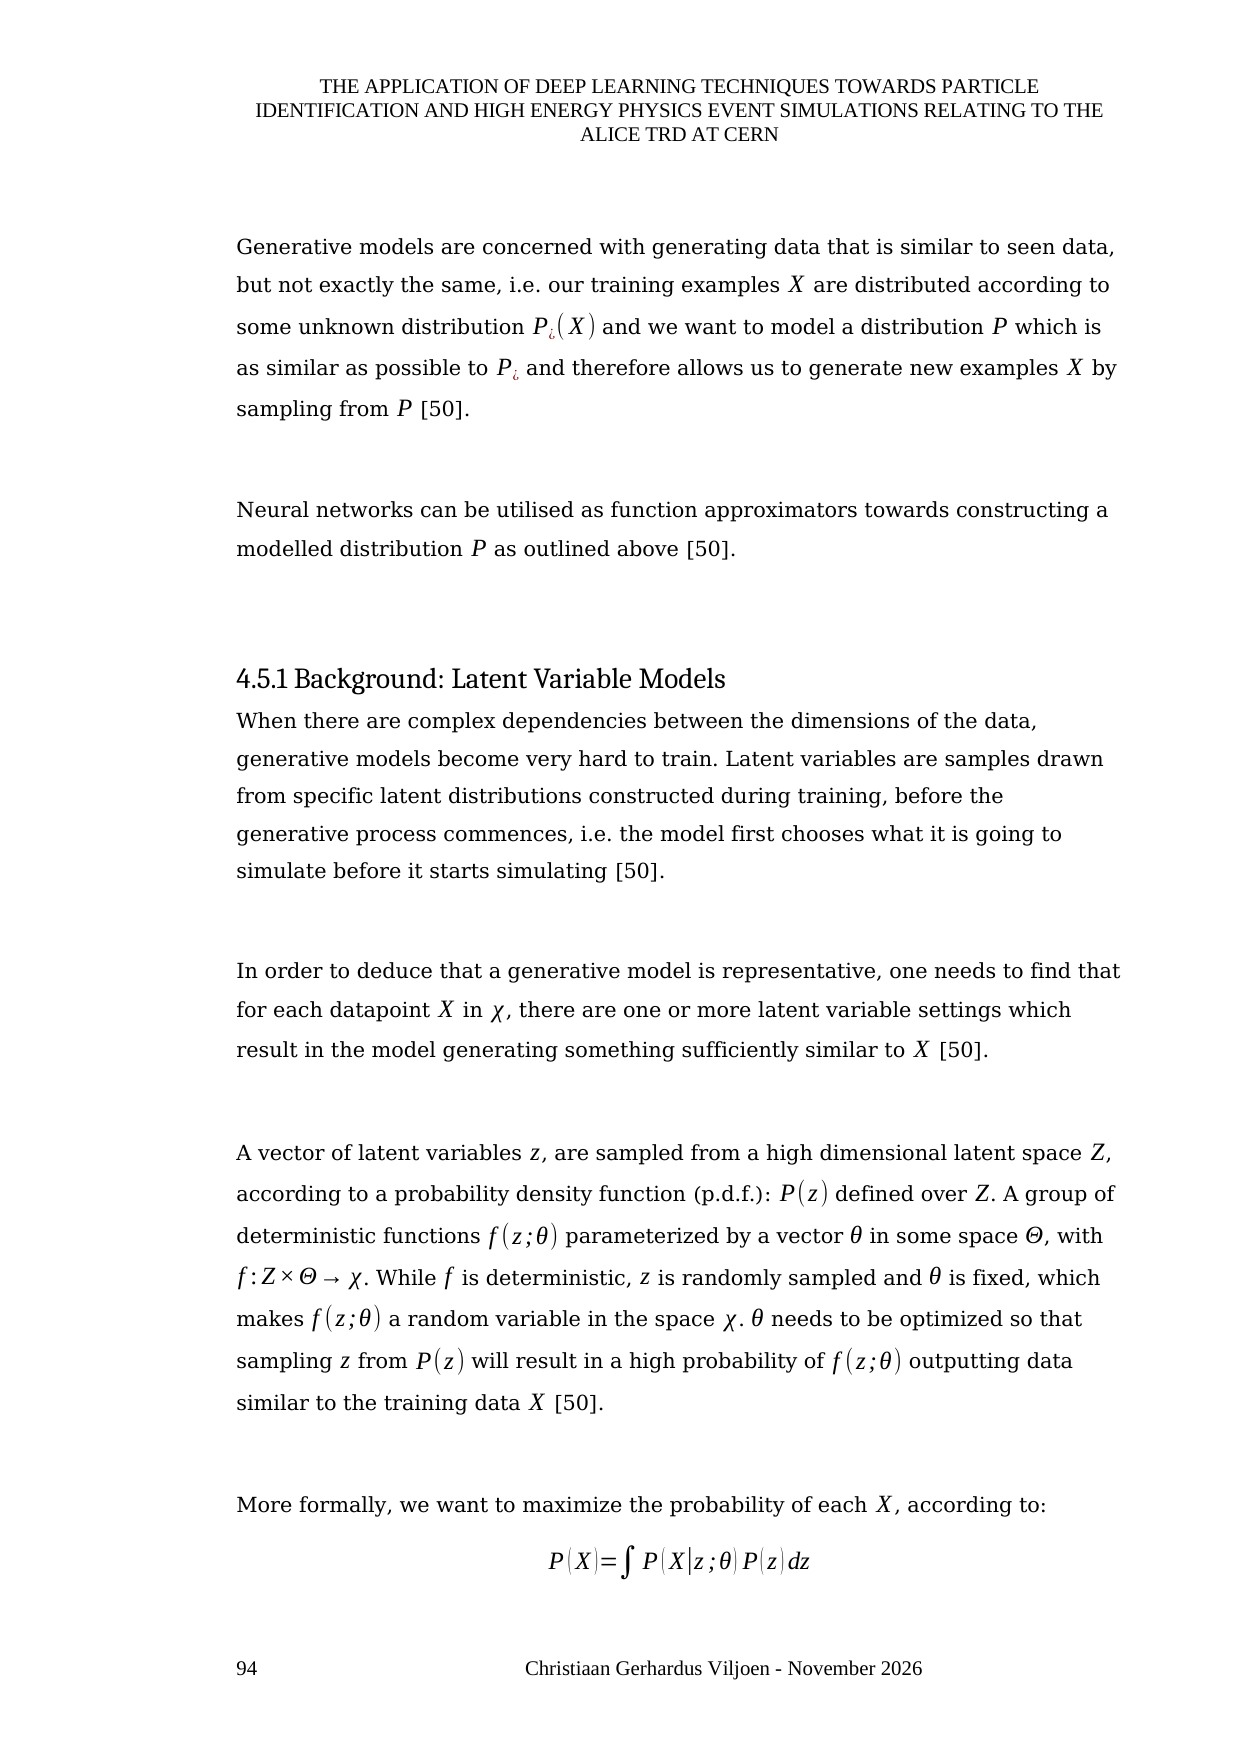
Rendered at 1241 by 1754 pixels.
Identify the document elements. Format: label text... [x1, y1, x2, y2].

text Generative models are concerned with generating data that is similar to seen data, but not exactly the same, i.e. our training examples are distributed according to some unknown distribution and we want to model a distribution which is as similar as possible to and therefore allows us to generate new examples by sampling from . [236, 233, 1122, 422]
text More formally, we want to maximize the probability of each , according to: [236, 1491, 1122, 1518]
text When there are complex dependencies between the dimensions of the data, generative models become very hard to train. Latent variables are samples drawn from specific latent distributions constructed during training, before the generative process commences, i.e. the model first chooses what it is going to simulate before it starts simulating . [236, 708, 1122, 883]
text In order to deduce that a generative model is representative, one needs to find that for each datapoint in , there are one or more latent variable settings which result in the model generating something sufficiently similar to . [236, 958, 1122, 1063]
subtitle Background: Latent Variable Models [236, 662, 1122, 695]
text A vector of latent variables , are sampled from a high dimensional latent space , according to a probability density function (p.d.f.): defined over . A group of deterministic functions parameterized by a vector in some space , with . While is deterministic, is randomly sampled and is fixed, which makes a random variable in the space . needs to be optimized so that sampling from will result in a high probability of outputting data similar to the training data . [236, 1138, 1122, 1416]
text Neural networks can be utilised as function approximators towards constructing a modelled distribution as outlined above . [236, 497, 1122, 562]
